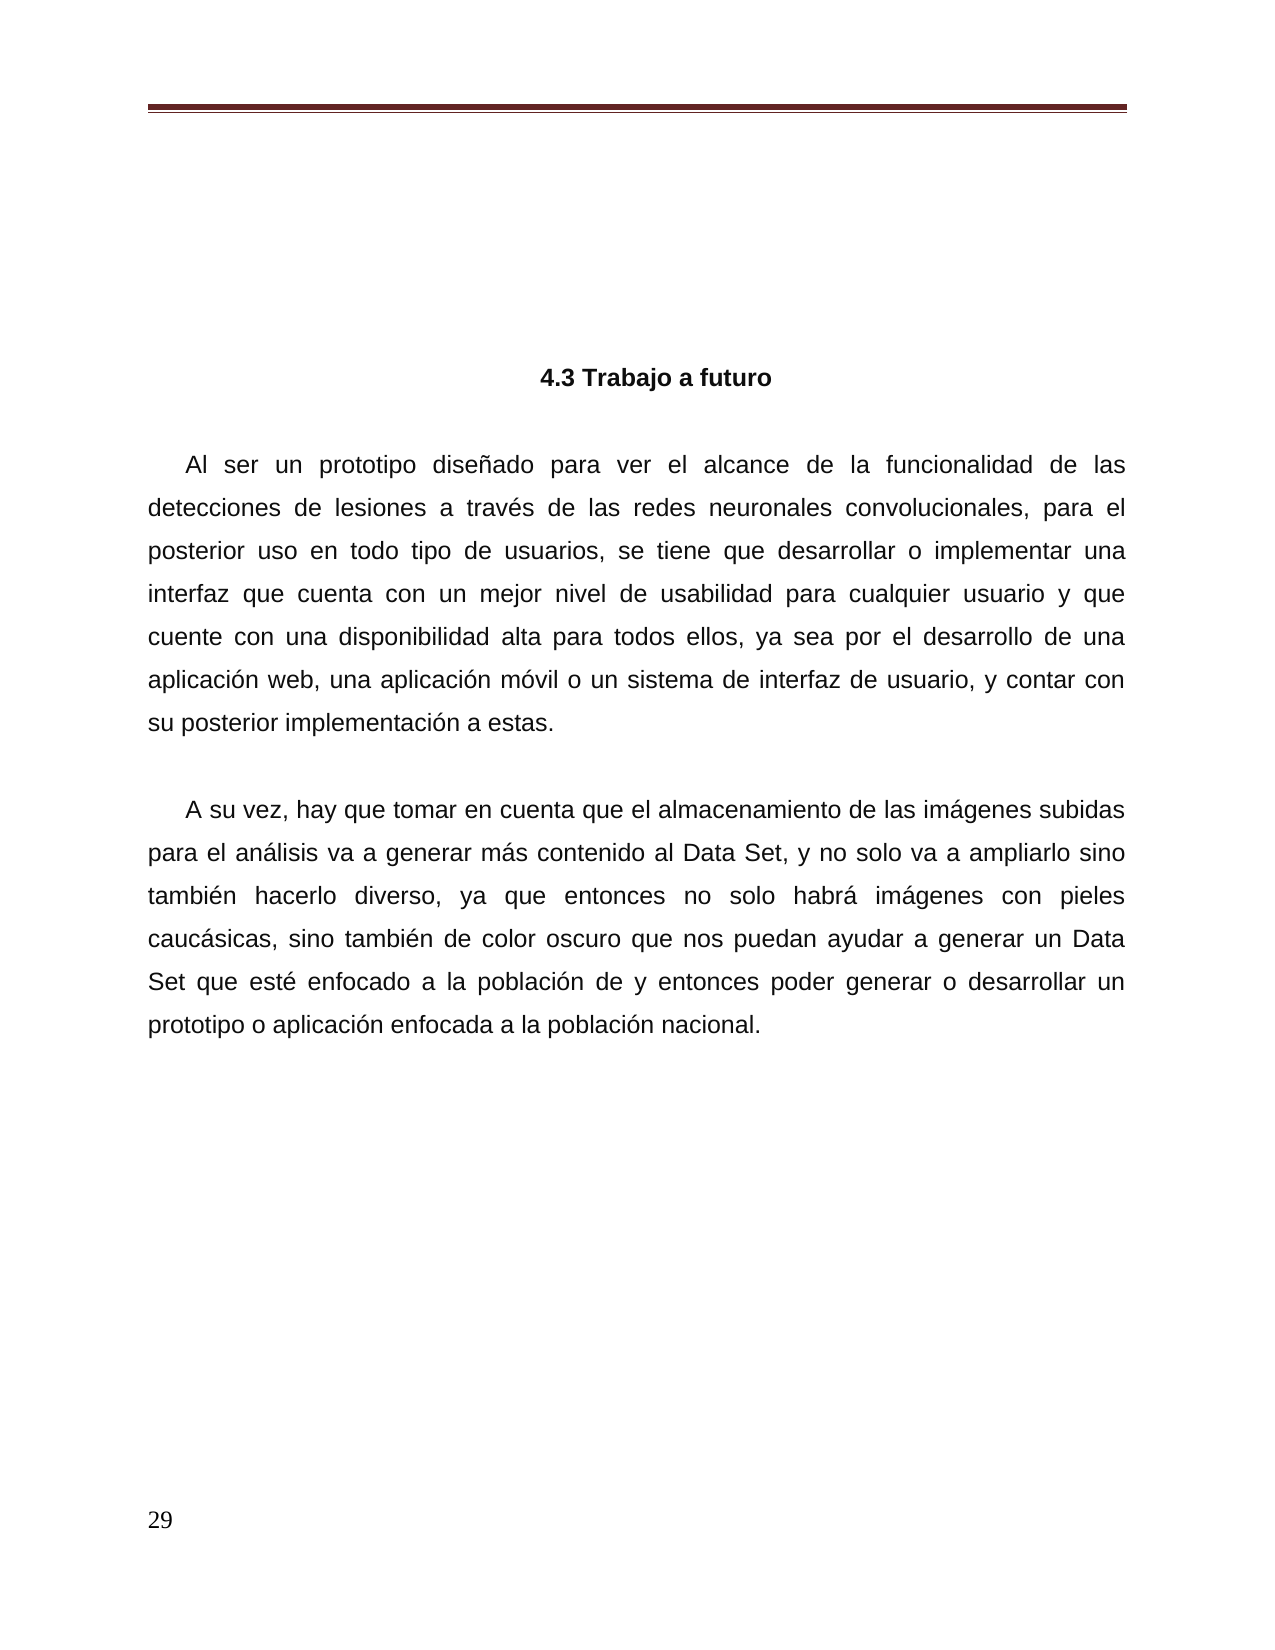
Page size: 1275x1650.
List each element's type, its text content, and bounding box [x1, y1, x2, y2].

text Al ser un prototipo diseñado para ver el alcance de la funcionalidad de las detecciones de lesiones a través de las redes neuronales convolucionales, para el posterior uso en todo tipo de usuarios, se tiene que desarrollar o implementar una interfaz que cuenta con un mejor nivel de usabilidad para cualquier usuario y que cuente con una disponibilidad alta para todos ellos, ya sea por el desarrollo de una aplicación web, una aplicación móvil o un sistema de interfaz de usuario, y contar con su posterior implementación a estas. [148, 449, 1127, 737]
text A su vez, hay que tomar en cuenta que el almacenamiento de las imágenes subidas para el análisis va a generar más contenido al Data Set, y no solo va a ampliarlo sino también hacerlo diverso, ya que entonces no solo habrá imágenes con pieles caucásicas, sino también de color oscuro que nos puedan ayudar a generar un Data Set que esté enfocado a la población de y entonces poder generar o desarrollar un prototipo o aplicación enfocada a la población nacional. [148, 794, 1127, 1039]
text 4.3 Trabajo a futuro [148, 363, 1127, 392]
